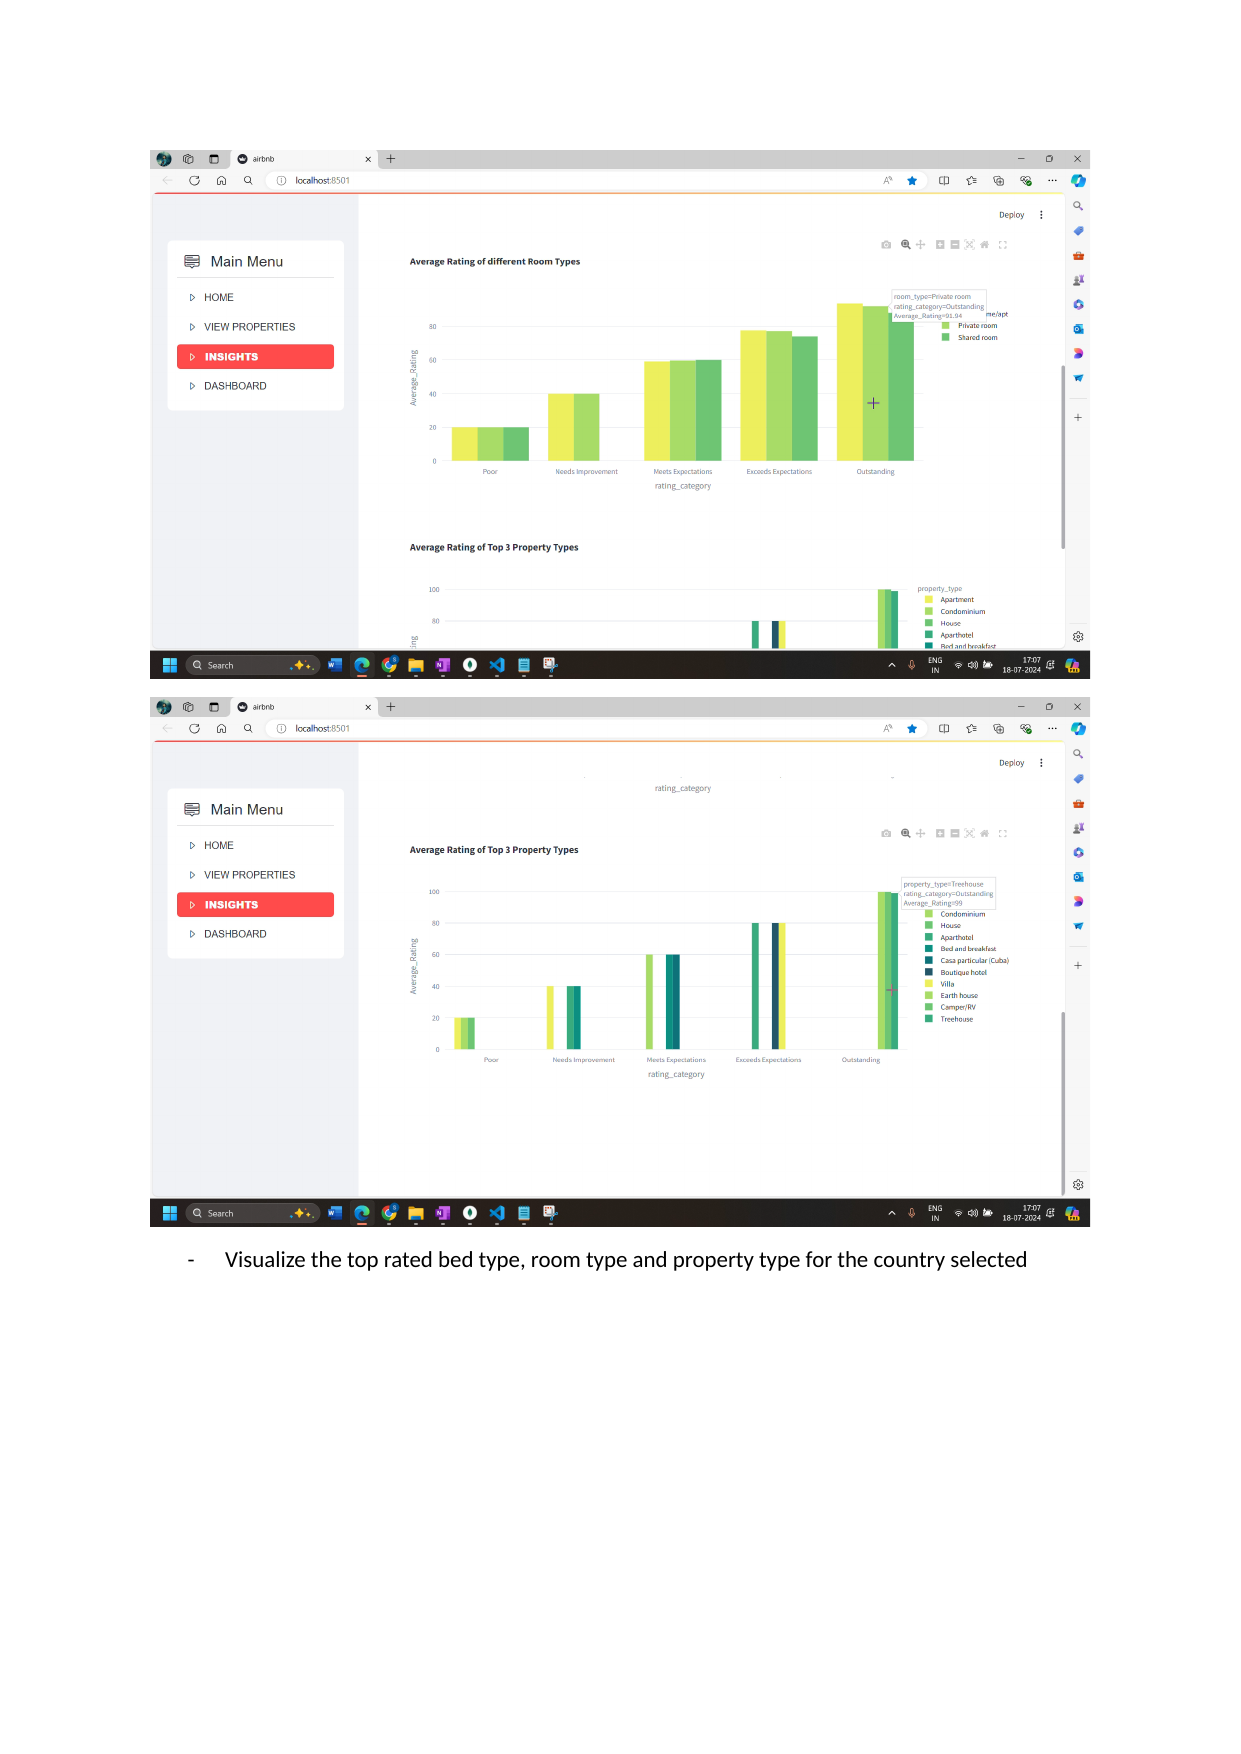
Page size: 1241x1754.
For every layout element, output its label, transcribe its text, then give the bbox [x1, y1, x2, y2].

picture [150, 697, 1091, 1227]
picture [150, 150, 1091, 679]
list Visualize the top rated bed type, room type and property type for the country selected [187, 1245, 1090, 1273]
